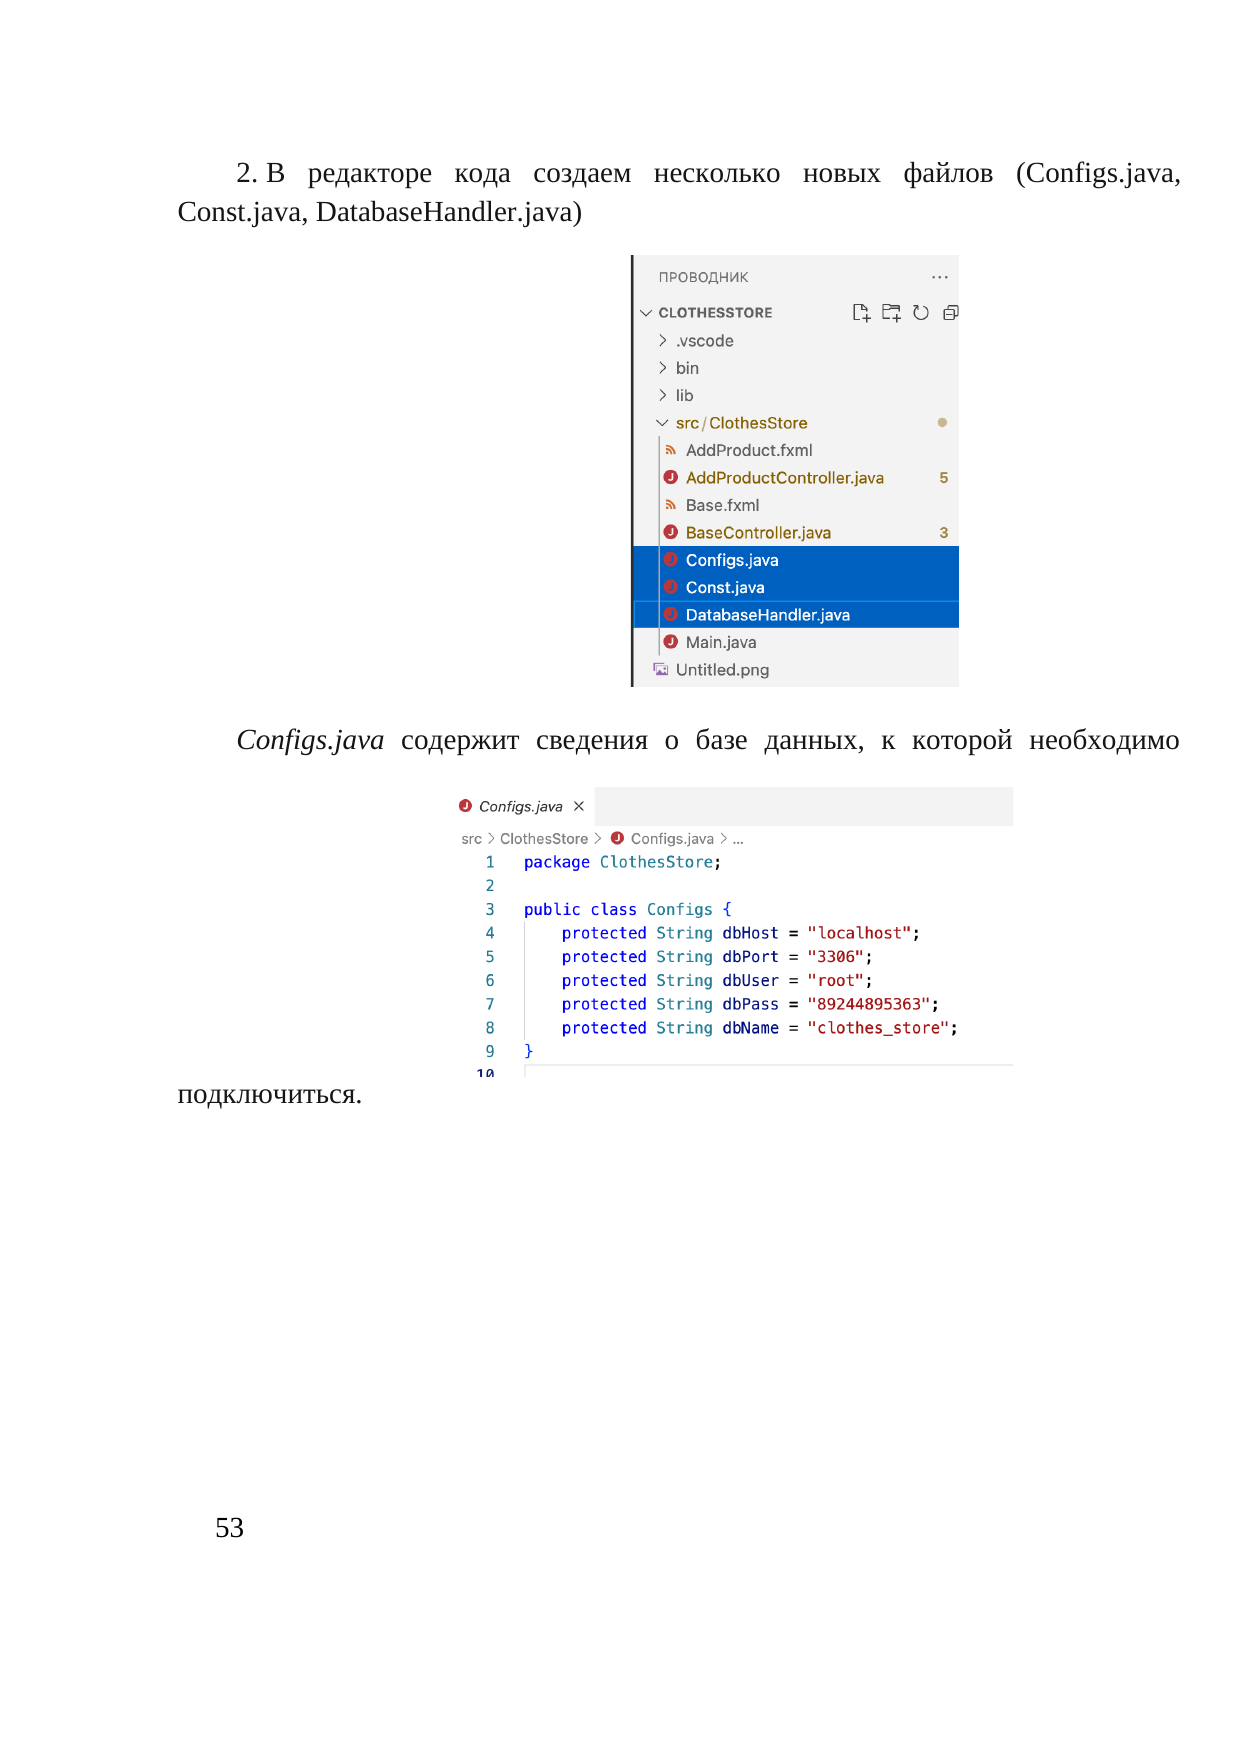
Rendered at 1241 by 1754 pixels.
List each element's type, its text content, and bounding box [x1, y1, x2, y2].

picture [448, 787, 1014, 1077]
picture [630, 255, 959, 687]
list В редакторе кода создаем несколько новых файлов (Configs.java, Const.java, DatabaseHandler.java) [177, 156, 1181, 228]
